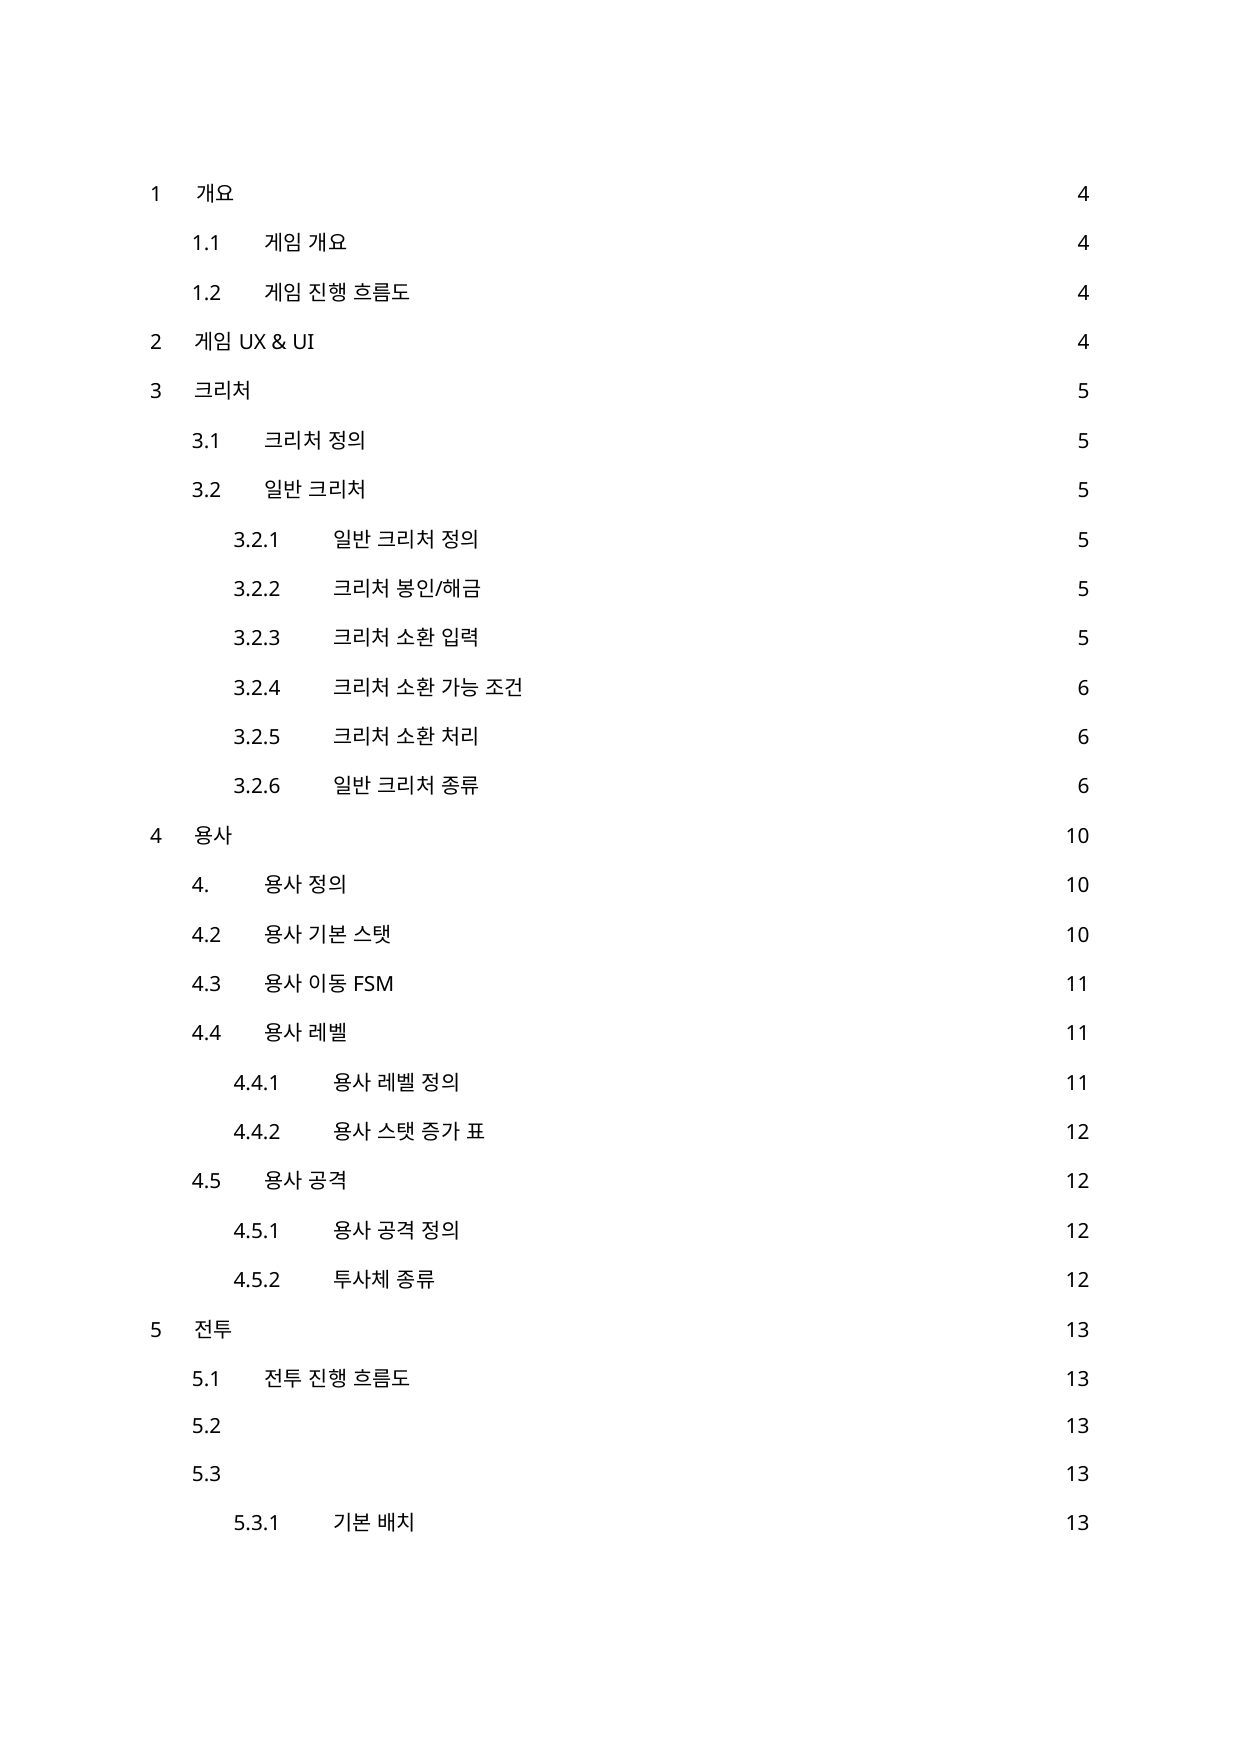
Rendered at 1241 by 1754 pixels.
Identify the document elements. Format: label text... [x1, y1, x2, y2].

text 1.1 게임 개요 4 [192, 227, 1090, 257]
text 4.4.2 용사 스탯 증가 표 12 [233, 1115, 1090, 1146]
text 3.1 크리처 정의 5 [192, 424, 1090, 454]
text 1.2 게임 진행 흐름도 4 [192, 276, 1090, 306]
text 2 게임 UX & UI 4 [150, 325, 1090, 356]
text 5.3.1 기본 배치 13 [233, 1506, 1090, 1536]
text 3.2 일반 크리처 5 [192, 473, 1090, 504]
text 3.2.5 크리처 소환 처리 6 [233, 720, 1090, 751]
text 3.2.6 일반 크리처 종류 6 [233, 770, 1090, 800]
text 4.3 용사 이동 FSM 11 [192, 967, 1090, 997]
text 3.2.1 일반 크리처 정의 5 [233, 523, 1090, 553]
text 4.5.2 투사체 종류 12 [233, 1263, 1090, 1294]
text 1 개요 4 [150, 177, 1090, 207]
text 4.5.1 용사 공격 정의 12 [233, 1214, 1090, 1244]
text 4.2 용사 기본 스탯 10 [192, 918, 1090, 948]
text 4.5 용사 공격 12 [192, 1165, 1090, 1195]
text 4.4 용사 레벨 11 [192, 1017, 1090, 1047]
text 3.2.2 크리처 봉인/해금 5 [233, 572, 1090, 602]
text 4 용사 10 [150, 819, 1090, 849]
text 5 전투 13 [150, 1313, 1090, 1343]
text 5.2 13 [192, 1412, 1090, 1440]
text 5.3 13 [192, 1459, 1090, 1487]
text 5.1 전투 진행 흐름도 13 [192, 1362, 1090, 1392]
text 3.2.4 크리처 소환 가능 조건 6 [233, 671, 1090, 701]
text 3.2.3 크리처 소환 입력 5 [233, 622, 1090, 652]
text 4. 용사 정의 10 [192, 868, 1090, 899]
text 3 크리처 5 [150, 375, 1090, 405]
text 4.4.1 용사 레벨 정의 11 [233, 1066, 1090, 1096]
